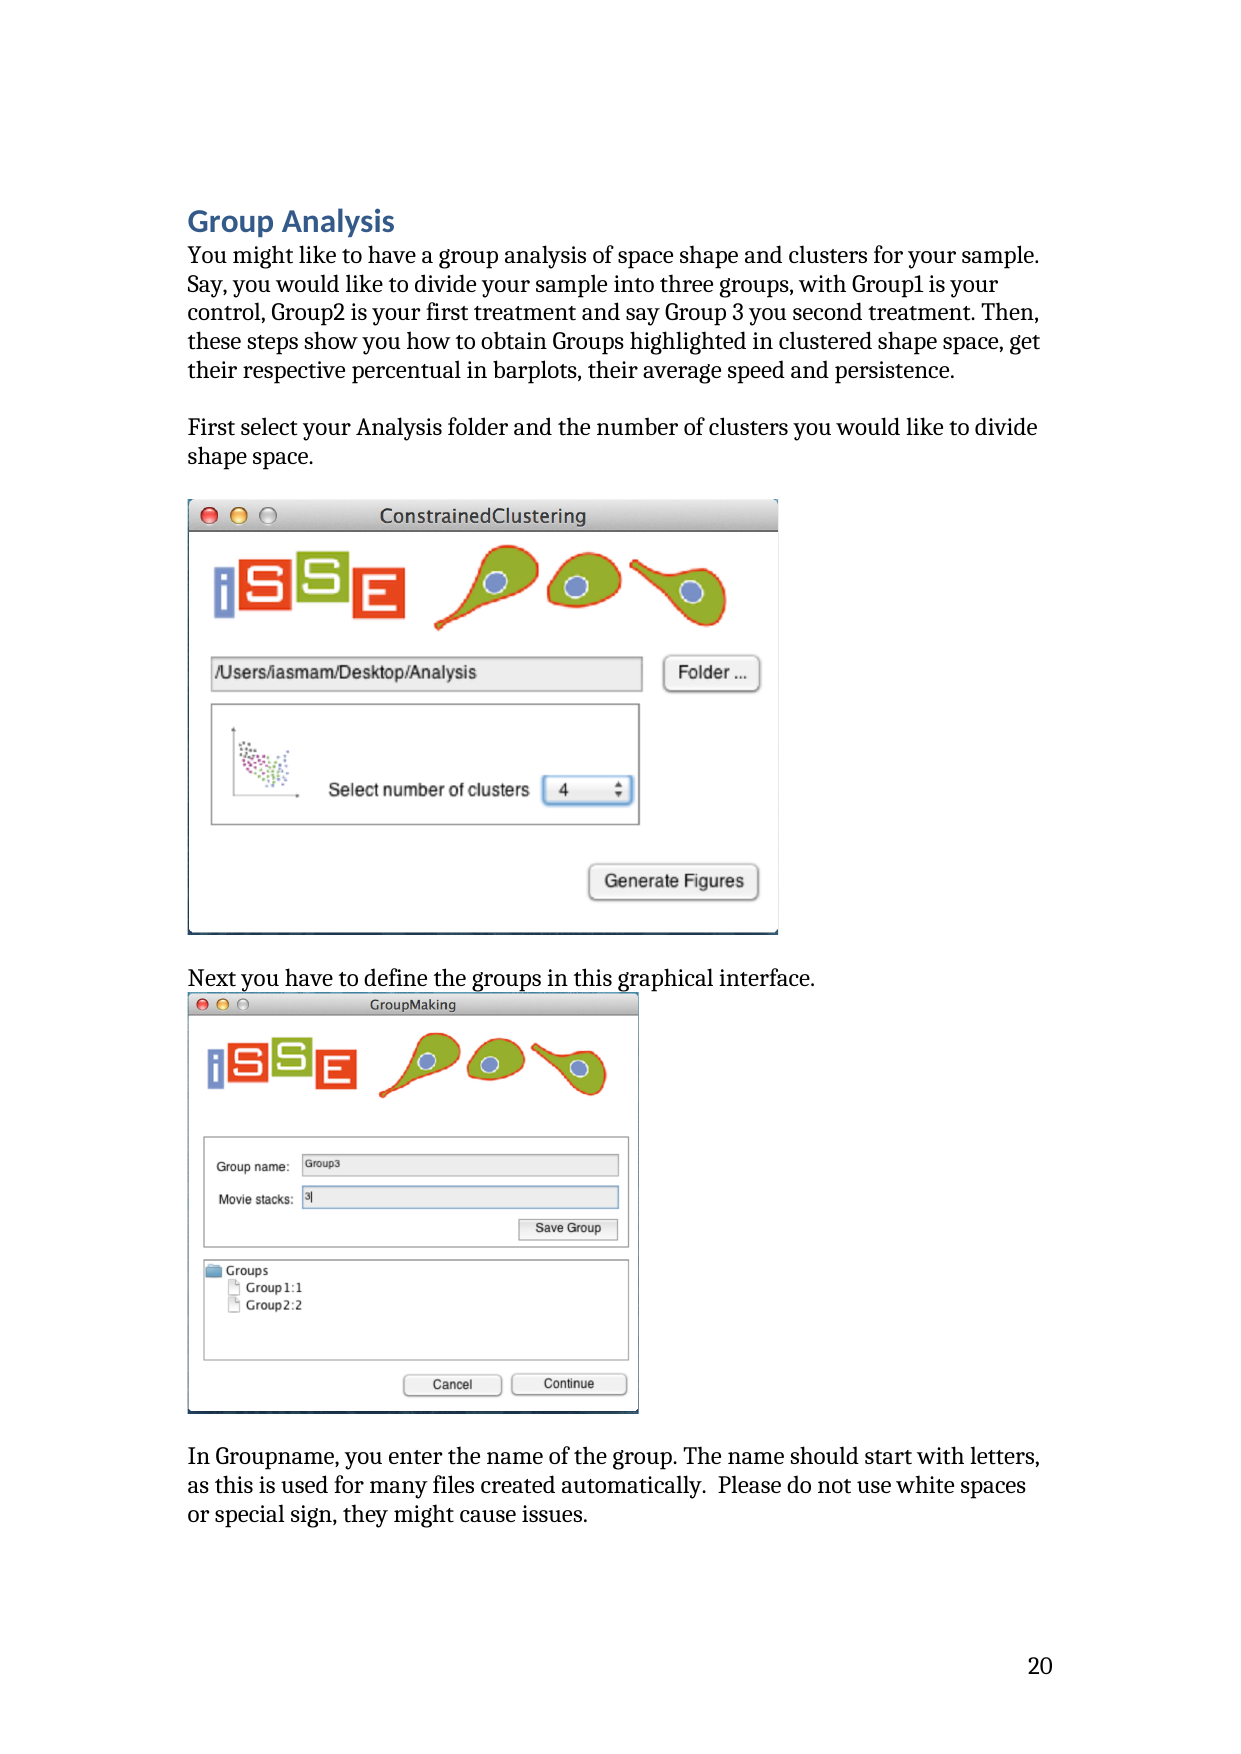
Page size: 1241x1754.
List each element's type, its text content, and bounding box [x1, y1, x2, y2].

picture [187, 499, 779, 935]
text In Groupname, you enter the name of the group. The name should start with letters, as this is used for many files created automatically. Please do not use white spaces or special sign, they might cause issues. [187, 1442, 1053, 1528]
text First select your Analysis folder and the number of clusters you would like to divide shape space. [187, 413, 1053, 471]
text You might like to have a group analysis of space shape and clusters for your sample. Say, you would like to divide your sample into three groups, with Group1 is your control, Group2 is your first treatment and say Group 3 you second treatment. Then, these steps show you how to obtain Groups highlighted in clustered shape space, get their respective percentual in barplots, their average speed and persistence. [187, 241, 1053, 384]
picture [187, 992, 639, 1414]
subtitle Group Analysis [187, 200, 1053, 241]
